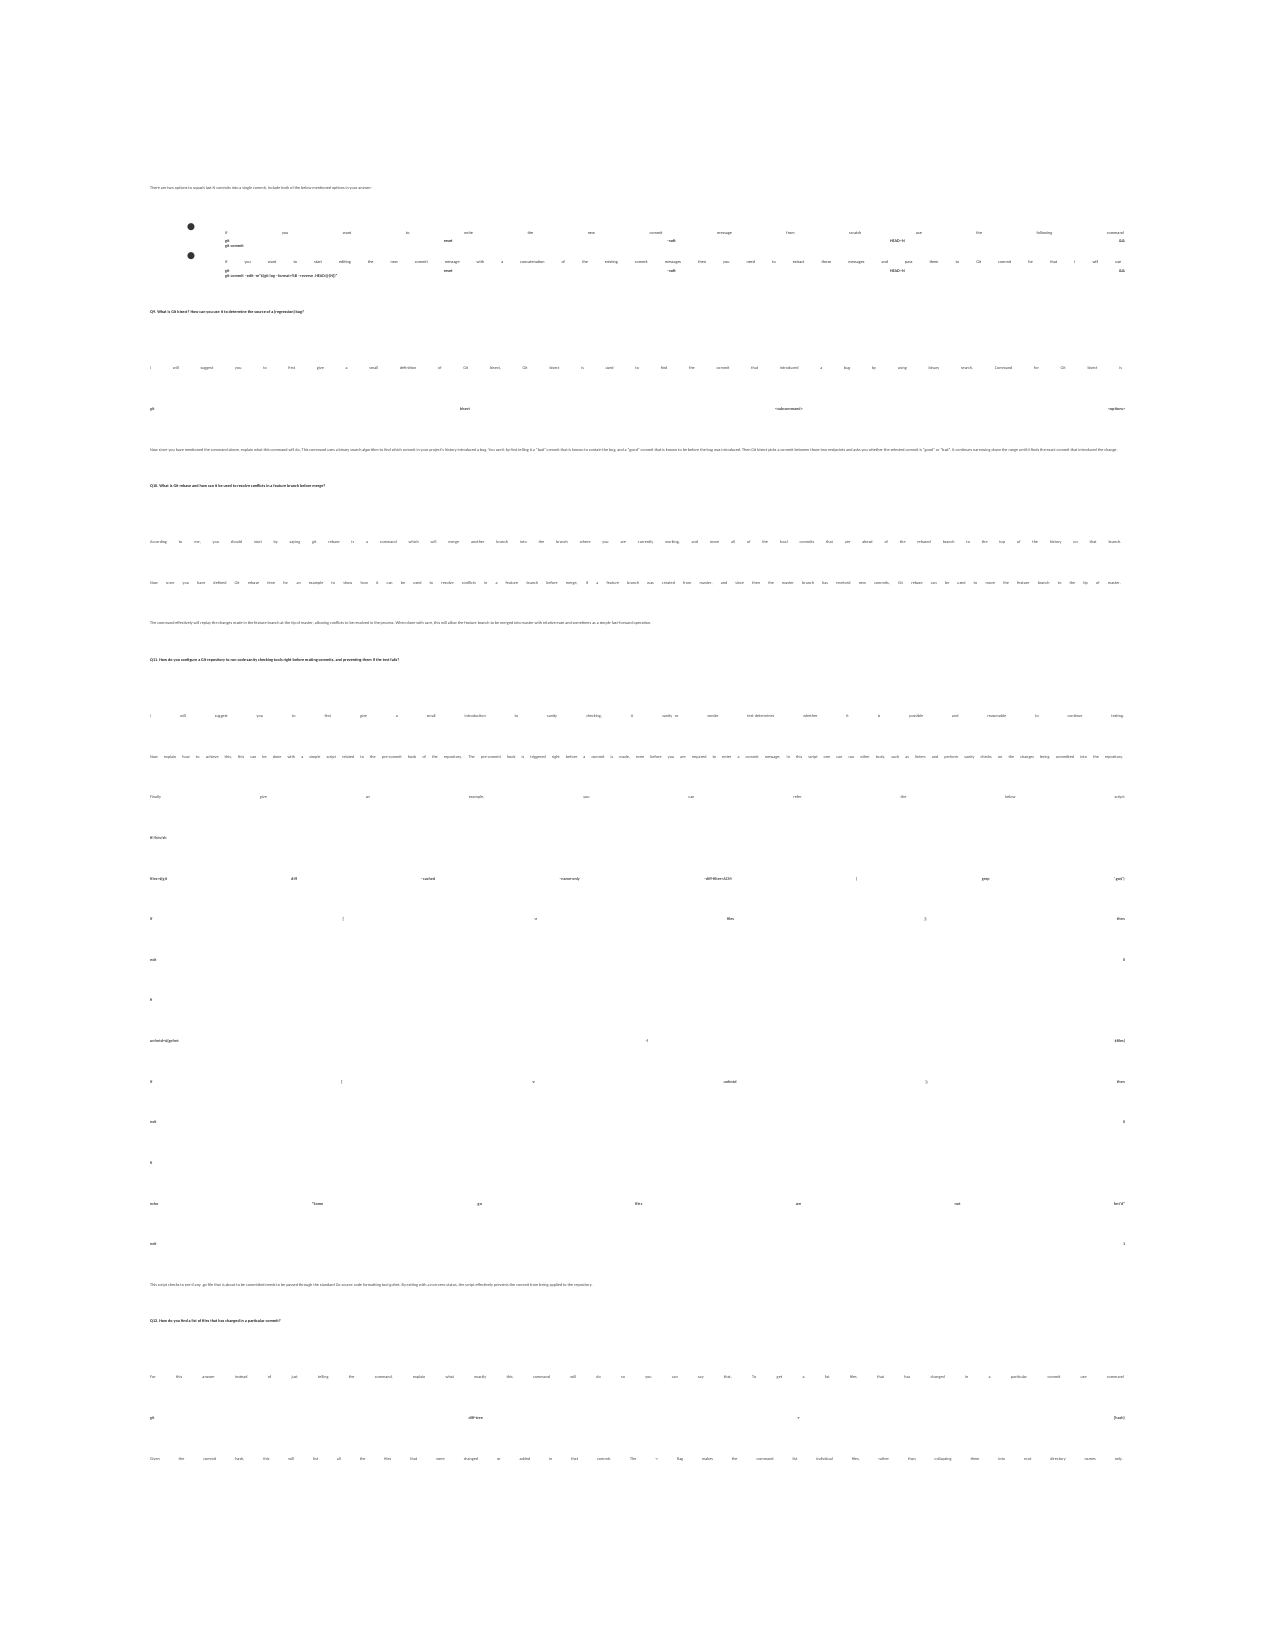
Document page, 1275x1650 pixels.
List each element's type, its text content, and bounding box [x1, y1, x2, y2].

text I will suggest you to first give a small introduction to sanity checking, A sanity or smoke test determines whether it is possible and reasonable to continue testing. Now explain how to achieve this, this can be done with a simple script related to the pre-commit hook of the repository. The pre-commit hook is triggered right before a commit is made, even before you are required to enter a commit message. In this script one can run other tools, such as linters and perform sanity checks on the changes being committed into the repository. Finally give an example, you can refer the below script: #!/bin/sh files=$(git diff –cached –name-only –diff-filter=ACM | grep ‘.go$’) if [ -z files ]; then exit 0 fi unfmtd=$(gofmt -l $files) if [ -z unfmtd ]; then exit 0 fi echo “Some .go files are not fmt’d” exit 1 This script checks to see if any .go file that is about to be committed needs to be passed through the standard Go source code formatting tool gofmt. By exiting with a non-zero status, the script effectively prevents the commit from being applied to the repository. [150, 678, 1125, 1287]
text I will suggest you to first give a small definition of Git bisect, Git bisect is used to find the commit that introduced a bug by using binary search. Command for Git bisect is git bisect <subcommand> <options> Now since you have mentioned the command above, explain what this command will do, This command uses a binary search algorithm to find which commit in your project’s history introduced a bug. You use it by first telling it a “bad” commit that is known to contain the bug, and a “good” commit that is known to be before the bug was introduced. Then Git bisect picks a commit between those two endpoints and asks you whether the selected commit is “good” or “bad”. It continues narrowing down the range until it finds the exact commit that introduced the change. [150, 330, 1125, 452]
text There are two options to squash last N commits into a single commit. Include both of the below mentioned options in your answer: [150, 150, 1125, 191]
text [150, 1339, 1125, 1461]
list If you want to start editing the new commit message with a concatenation of the existing commit messages then you need to extract those messages and pass them to Git commit for that I will use git reset –soft HEAD~N && git commit –edit -m”$(git log –format=%B –reverse .HEAD@{N})” [187, 249, 1125, 278]
list If you want to write the new commit message from scratch use the following command git reset –soft HEAD~N && git commit [187, 220, 1125, 249]
text According to me, you should start by saying git rebase is a command which will merge another branch into the branch where you are currently working, and move all of the local commits that are ahead of the rebased branch to the top of the history on that branch. Now once you have defined Git rebase time for an example to show how it can be used to resolve conflicts in a feature branch before merge, if a feature branch was created from master, and since then the master branch has received new commits, Git rebase can be used to move the feature branch to the tip of master. The command effectively will replay the changes made in the feature branch at the tip of master, allowing conflicts to be resolved in the process. When done with care, this will allow the feature branch to be merged into master with relative ease and sometimes as a simple fast-forward operation. [150, 504, 1125, 626]
